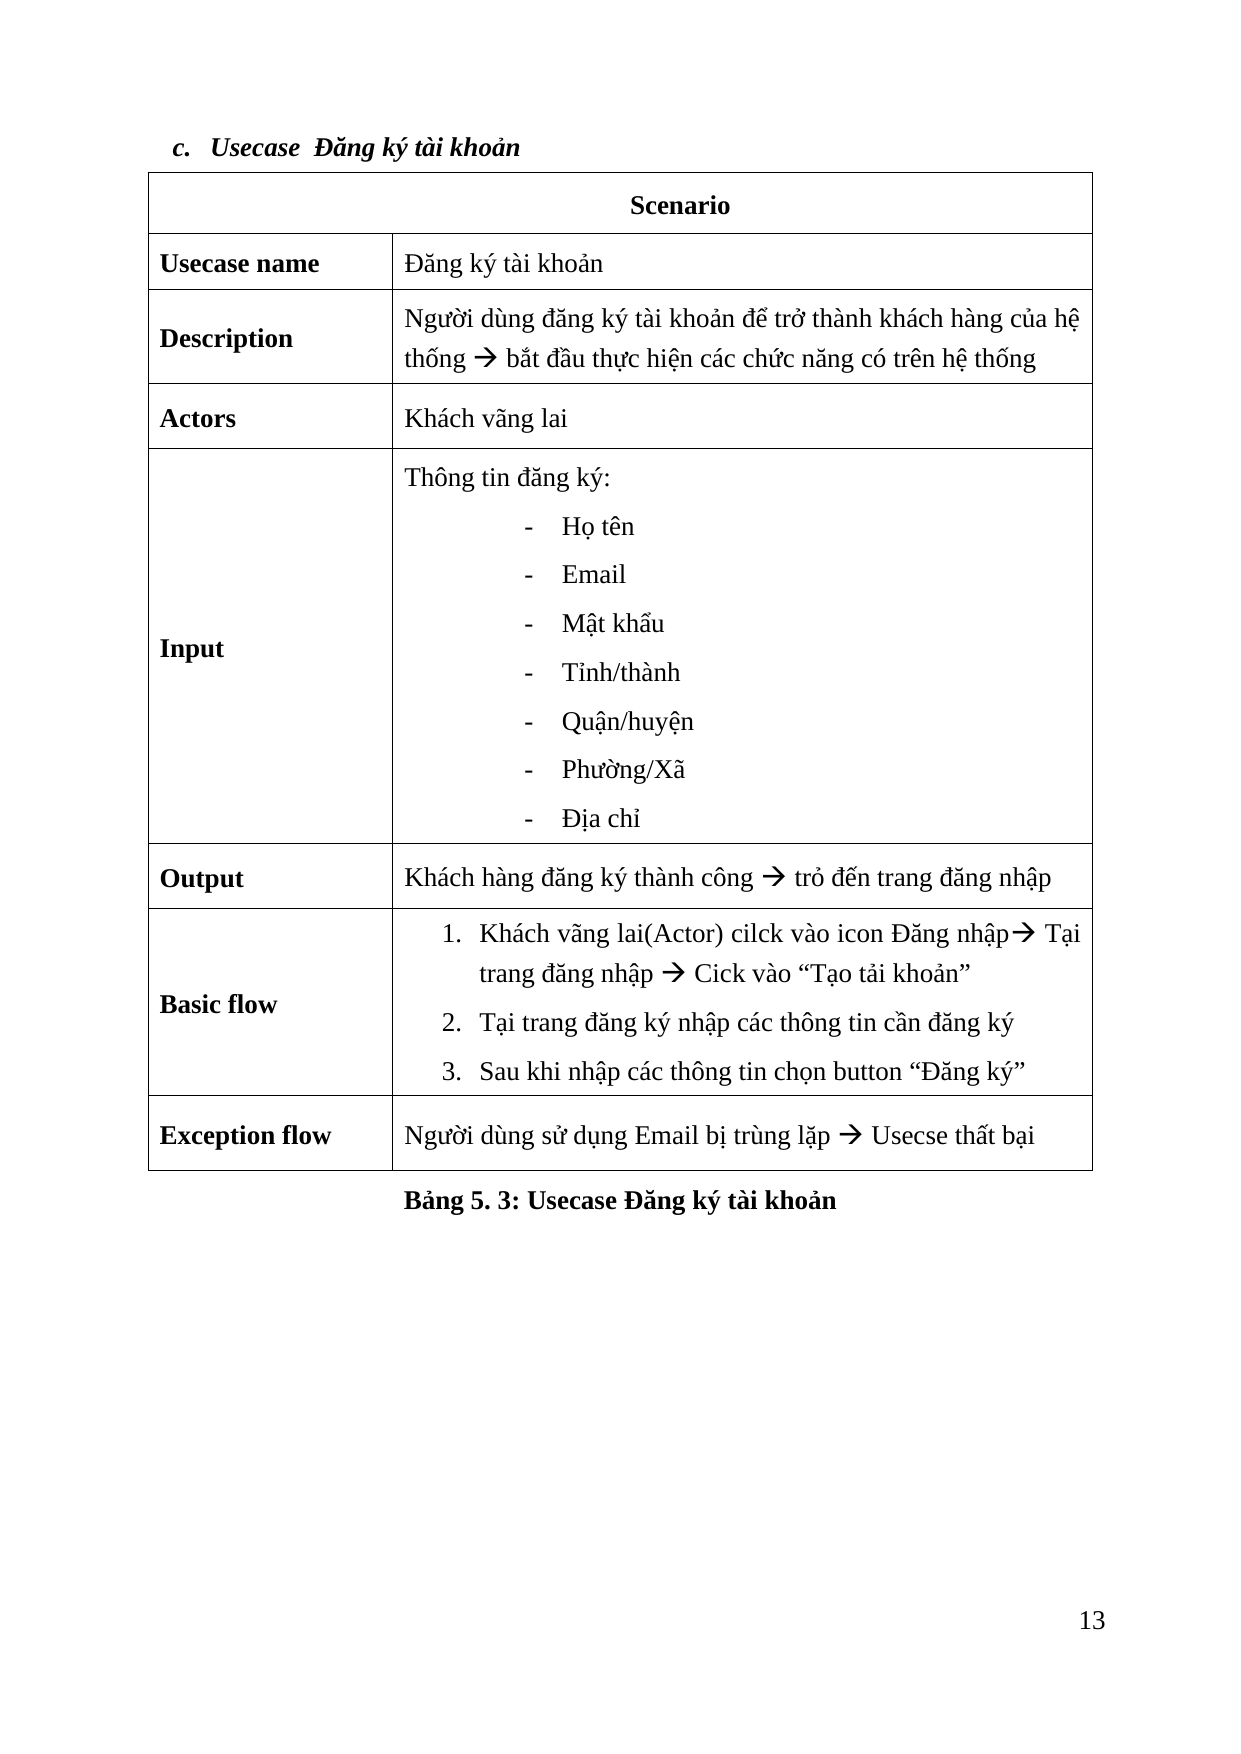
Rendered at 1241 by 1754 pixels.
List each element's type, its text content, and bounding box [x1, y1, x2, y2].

table_cell Basic flow [149, 909, 392, 1095]
table_cell Khách hàng đăng ký thành công trỏ đến trang đăng nhập [393, 844, 1092, 907]
table_cell Usecase name [149, 234, 392, 288]
table_cell Thông tin đăng ký: Họ tên Email Mật khẩu Tỉnh/thành Quận/huyện Phường/Xã Địa chỉ [393, 449, 1092, 843]
table_cell Actors [149, 384, 392, 448]
table_cell Output [149, 844, 392, 907]
table_cell Khách vãng lai [393, 384, 1092, 448]
table_cell Exception flow [149, 1096, 392, 1170]
table_cell Đăng ký tài khoản [393, 234, 1092, 288]
table_cell Input [149, 449, 392, 843]
table_cell Description [149, 290, 392, 383]
table_header Scenario [149, 173, 1092, 233]
table_cell Khách vãng lai(Actor) cilck vào icon Đăng nhập Tại trang đăng nhập Cick vào “Tạo tải khoản” Tại trang đăng ký nhập các thông tin cần đăng ký Sau khi nhập các thông tin chọn button “Đăng ký” [393, 909, 1092, 1095]
subtitle Usecase Đăng ký tài khoản [172, 131, 1105, 162]
table_cell Người dùng đăng ký tài khoản để trở thành khách hàng của hệ thống bắt đầu thực hiện các chức năng có trên hệ thống [393, 290, 1092, 383]
text Bảng 5. 3: Usecase Đăng ký tài khoản [135, 1184, 1105, 1215]
table_cell Người dùng sử dụng Email bị trùng lặp Usecse thất bại [393, 1096, 1092, 1170]
